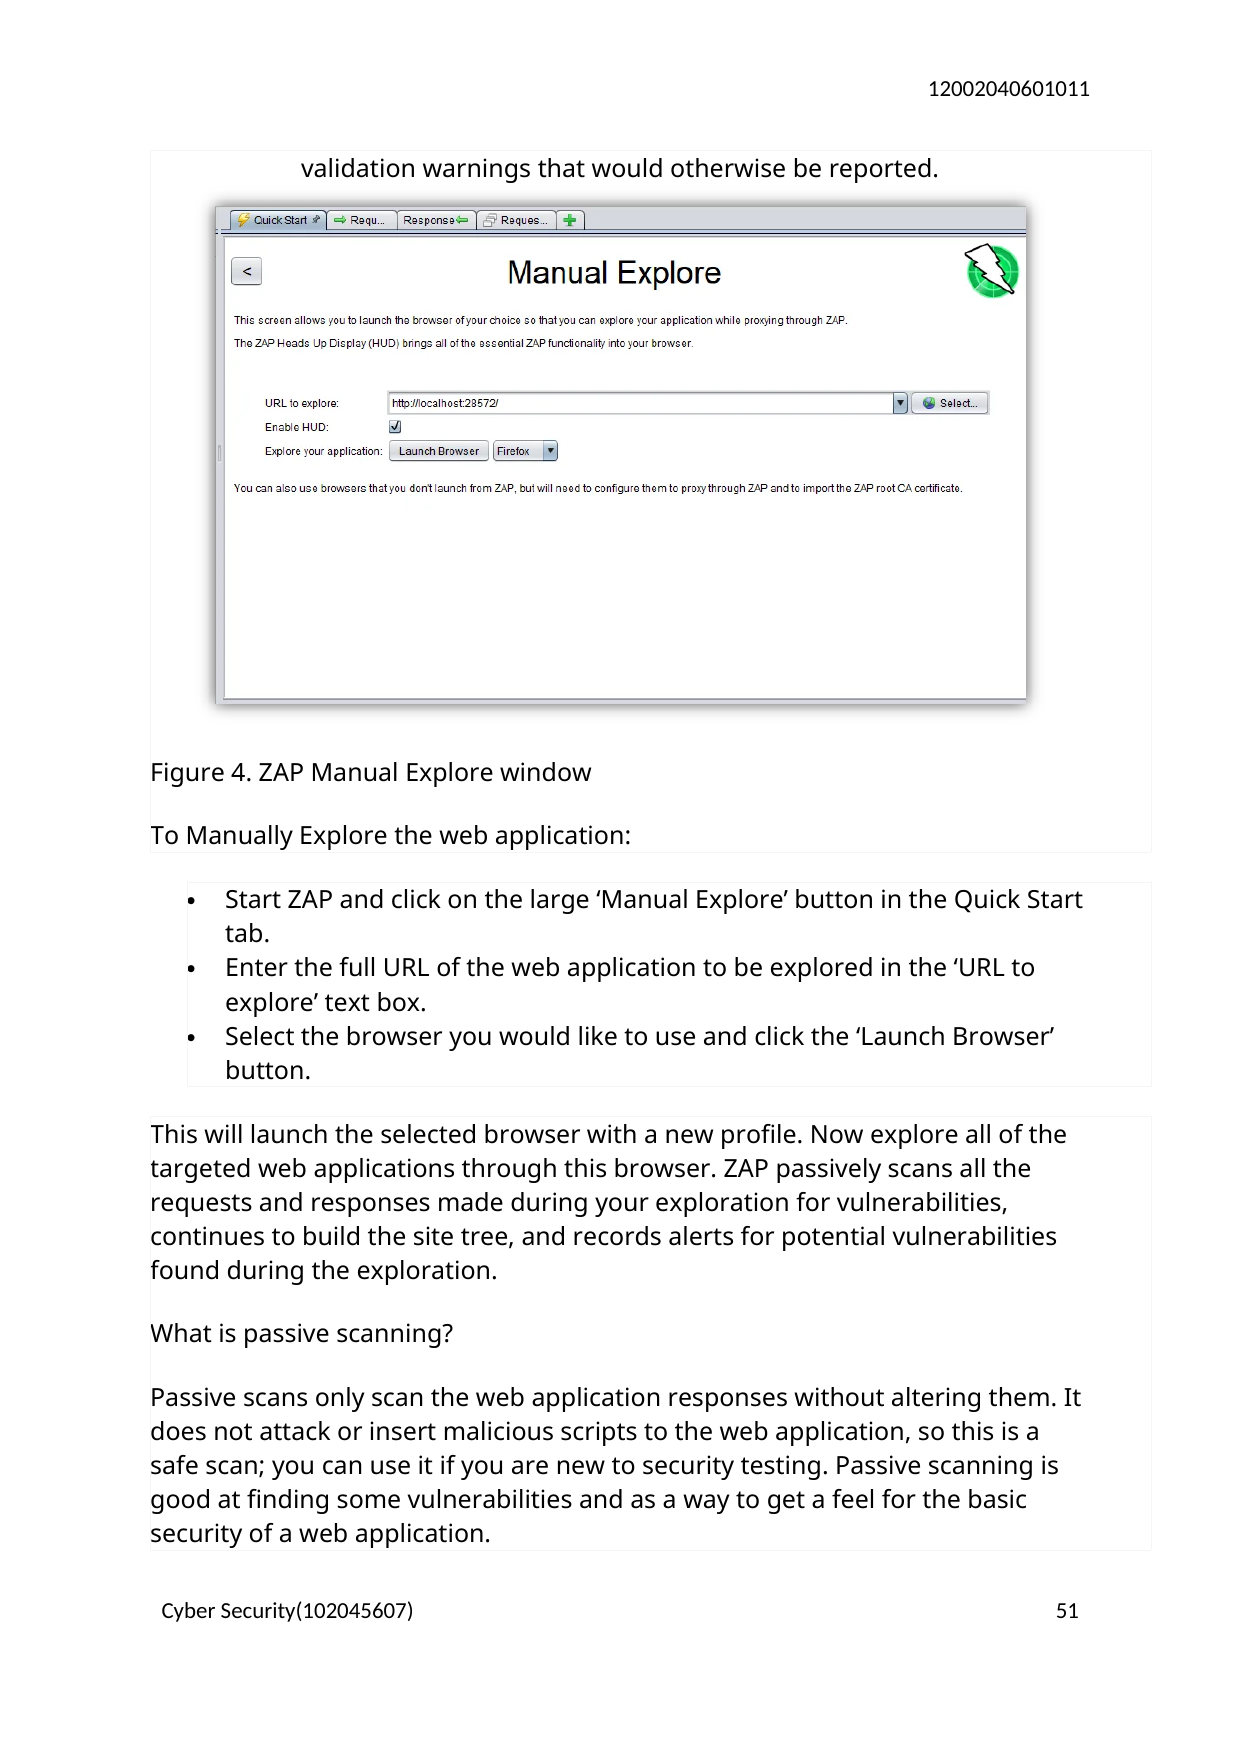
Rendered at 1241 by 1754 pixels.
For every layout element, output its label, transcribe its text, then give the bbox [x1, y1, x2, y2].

list Start ZAP and click on the large ‘Manual Explore’ button in the Quick Start tab. [188, 883, 1151, 949]
text To Manually Explore the web application: [151, 817, 1151, 852]
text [151, 151, 1151, 725]
text Passive scans only scan the web application responses without altering them. It does not attack or insert malicious scripts to the web application, so this is a safe scan; you can use it if you are new to security testing. Passive scanning is good at finding some vulnerabilities and as a way to get a feel for the basic security of a web application. [151, 1379, 1151, 1550]
text What is passive scanning? [151, 1316, 1151, 1350]
list Enter the full URL of the web application to be explored in the ‘URL to explore’ text box. [188, 949, 1151, 1018]
text This will launch the selected browser with a new profile. Now explore all of the targeted web applications through this browser. ZAP passively scans all the requests and responses made during your exploration for vulnerabilities, continues to build the site tree, and records alerts for potential vulnerabilities found during the exploration. [151, 1117, 1151, 1287]
list Select the browser you would like to use and click the ‘Launch Browser’ button. [188, 1018, 1151, 1086]
picture [193, 184, 1048, 726]
text Figure 4. ZAP Manual Explore window [151, 754, 1151, 788]
